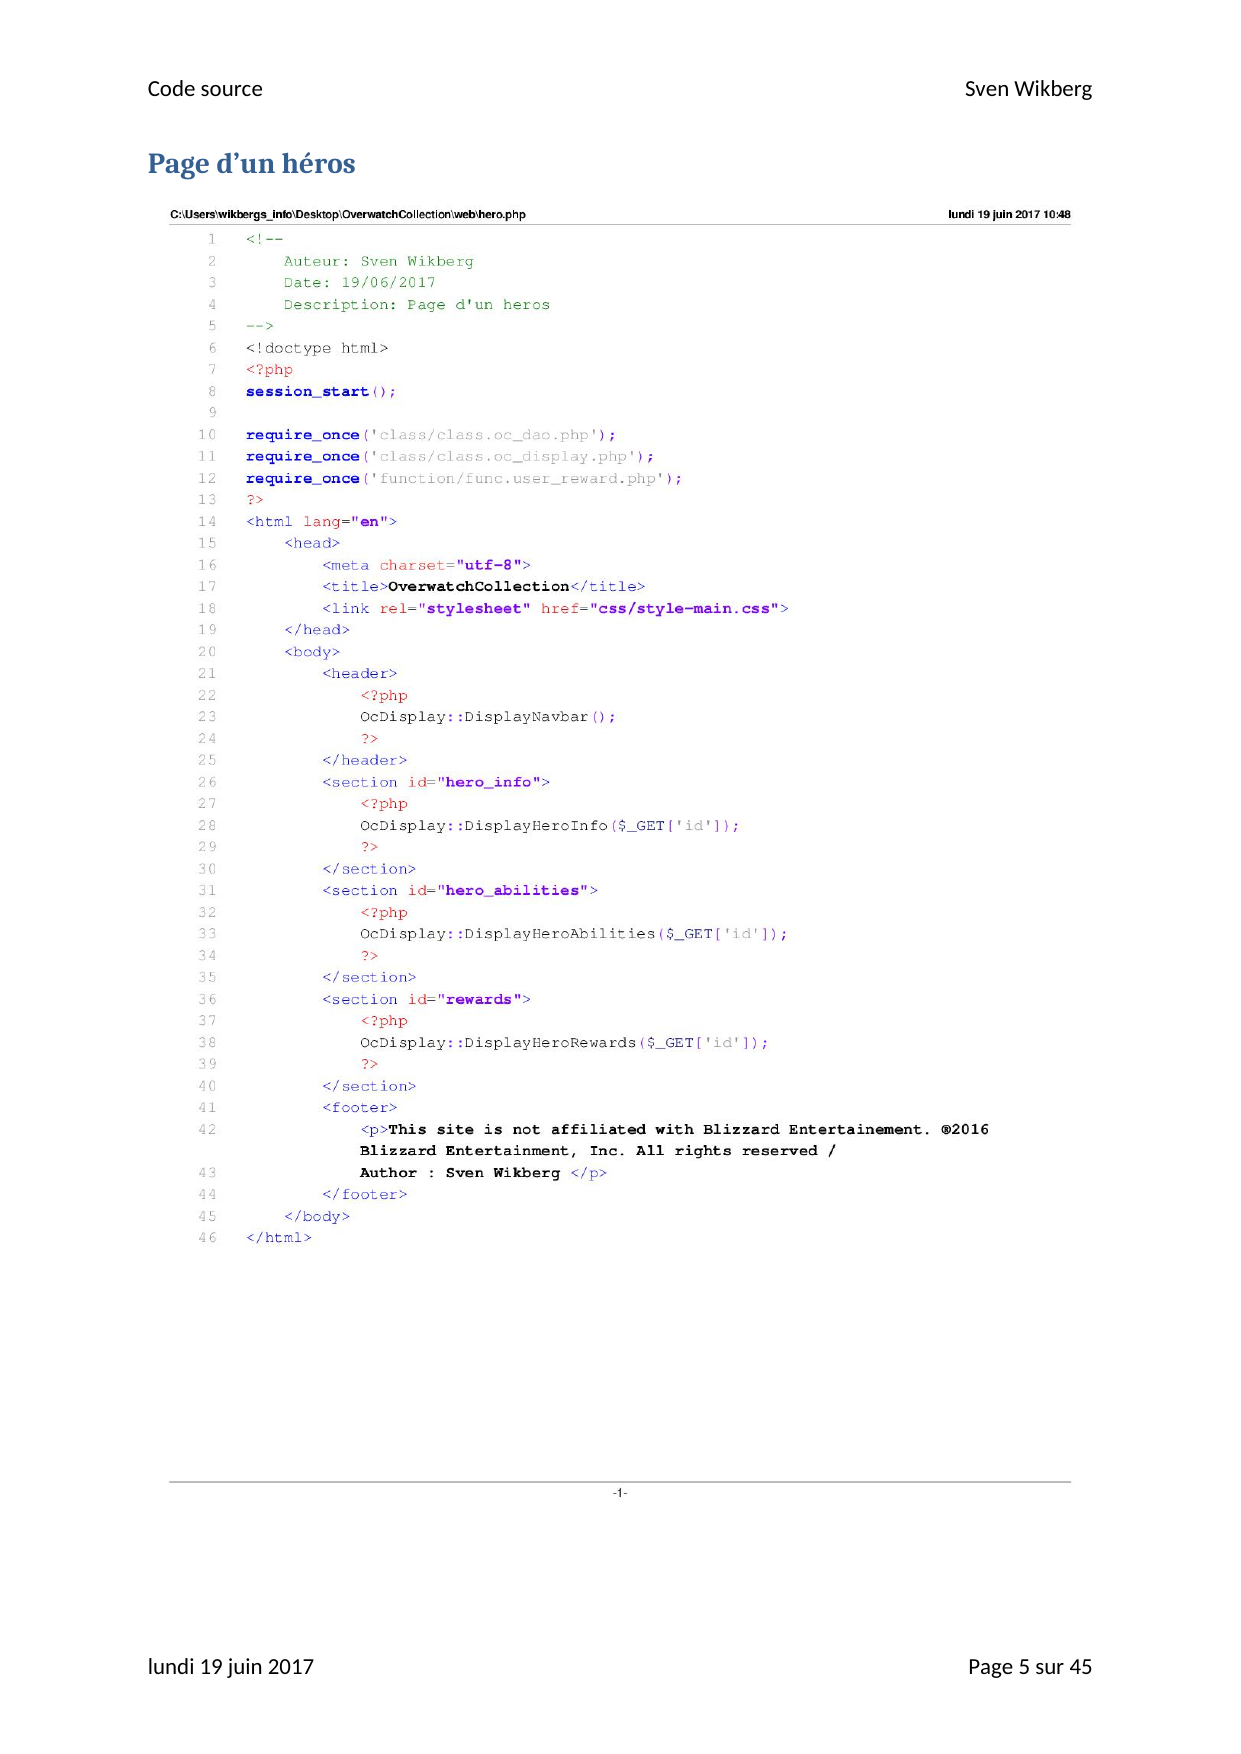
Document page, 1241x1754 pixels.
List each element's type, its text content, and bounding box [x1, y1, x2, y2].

subtitle Page d’un héros [148, 148, 1093, 181]
picture [147, 186, 1093, 1522]
